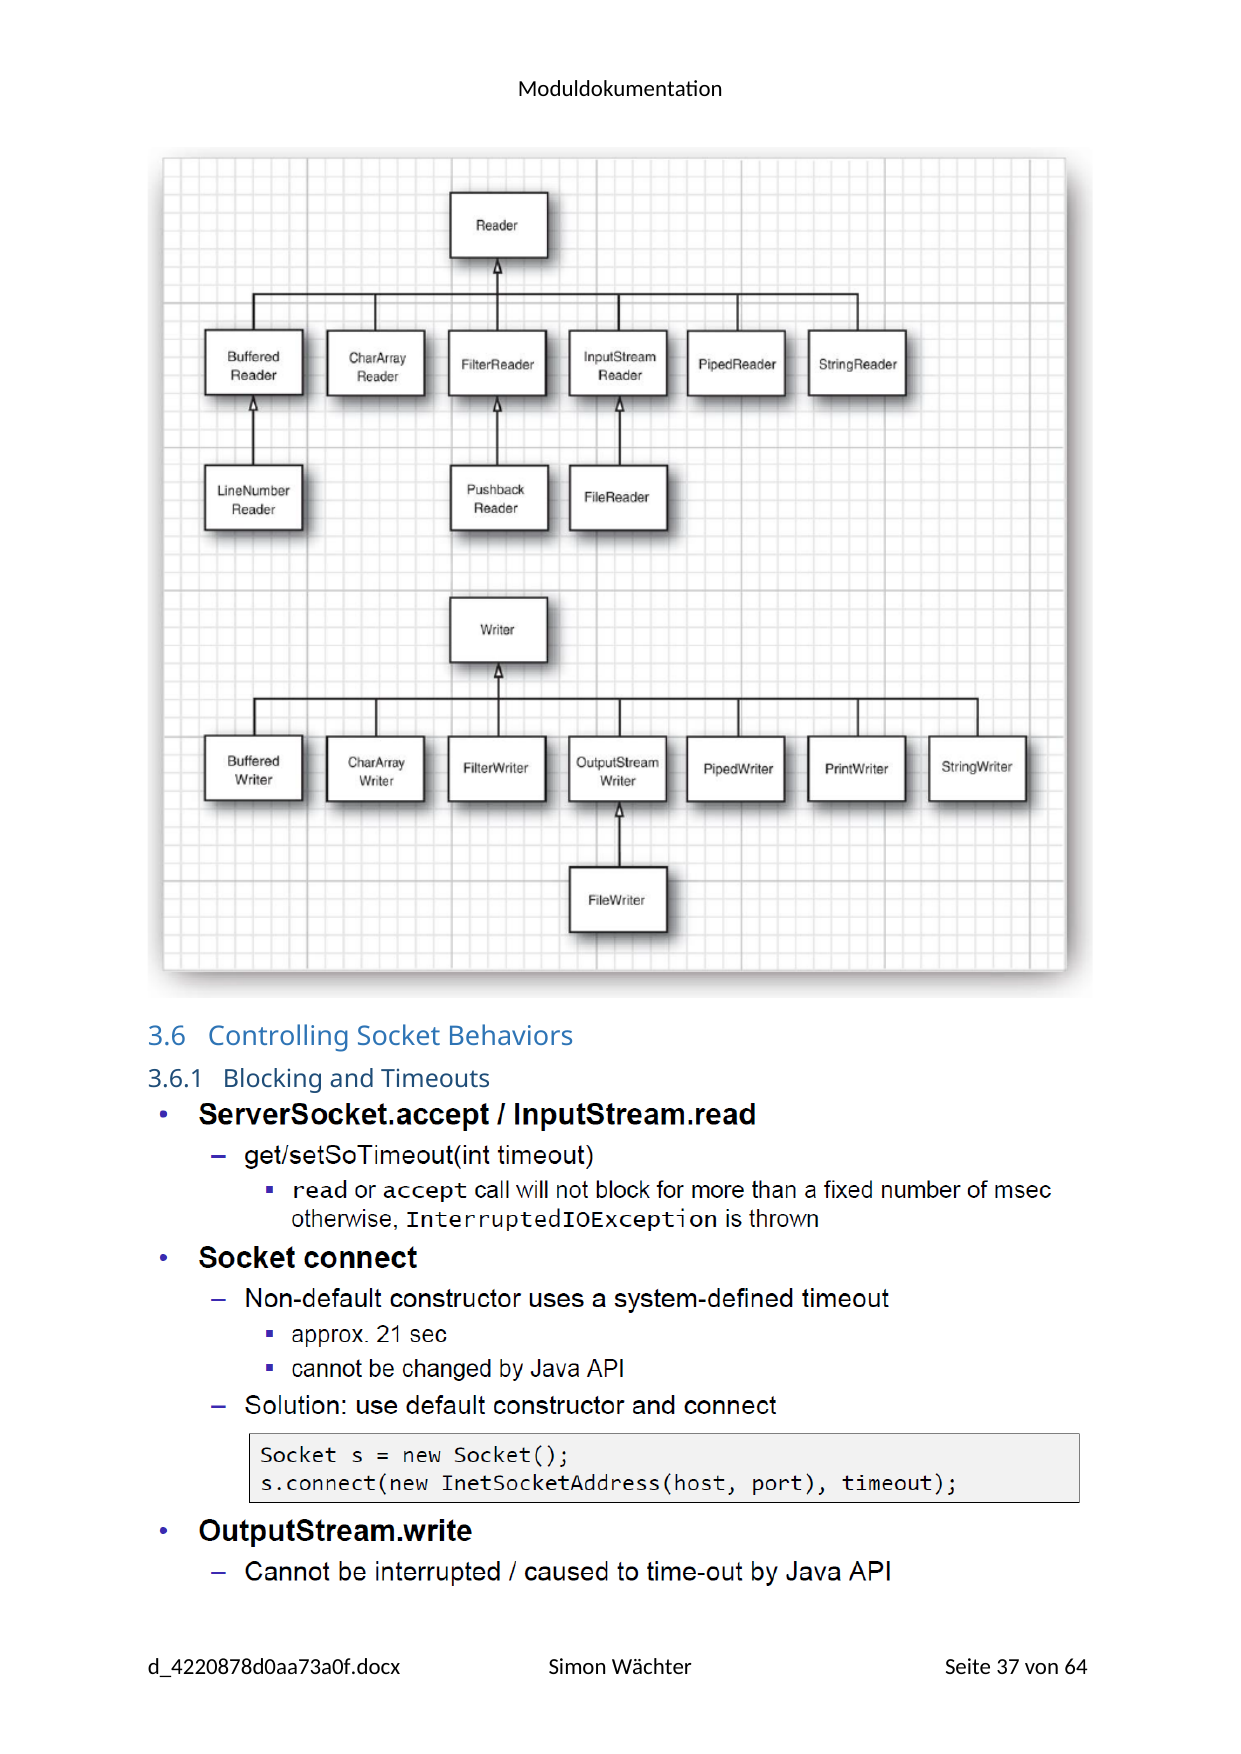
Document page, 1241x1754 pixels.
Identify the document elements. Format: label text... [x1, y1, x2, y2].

subtitle Blocking and Timeouts [148, 1060, 1093, 1094]
picture [147, 147, 1093, 998]
picture [147, 1097, 1093, 1595]
subtitle Controlling Socket Behaviors [148, 1016, 1093, 1053]
